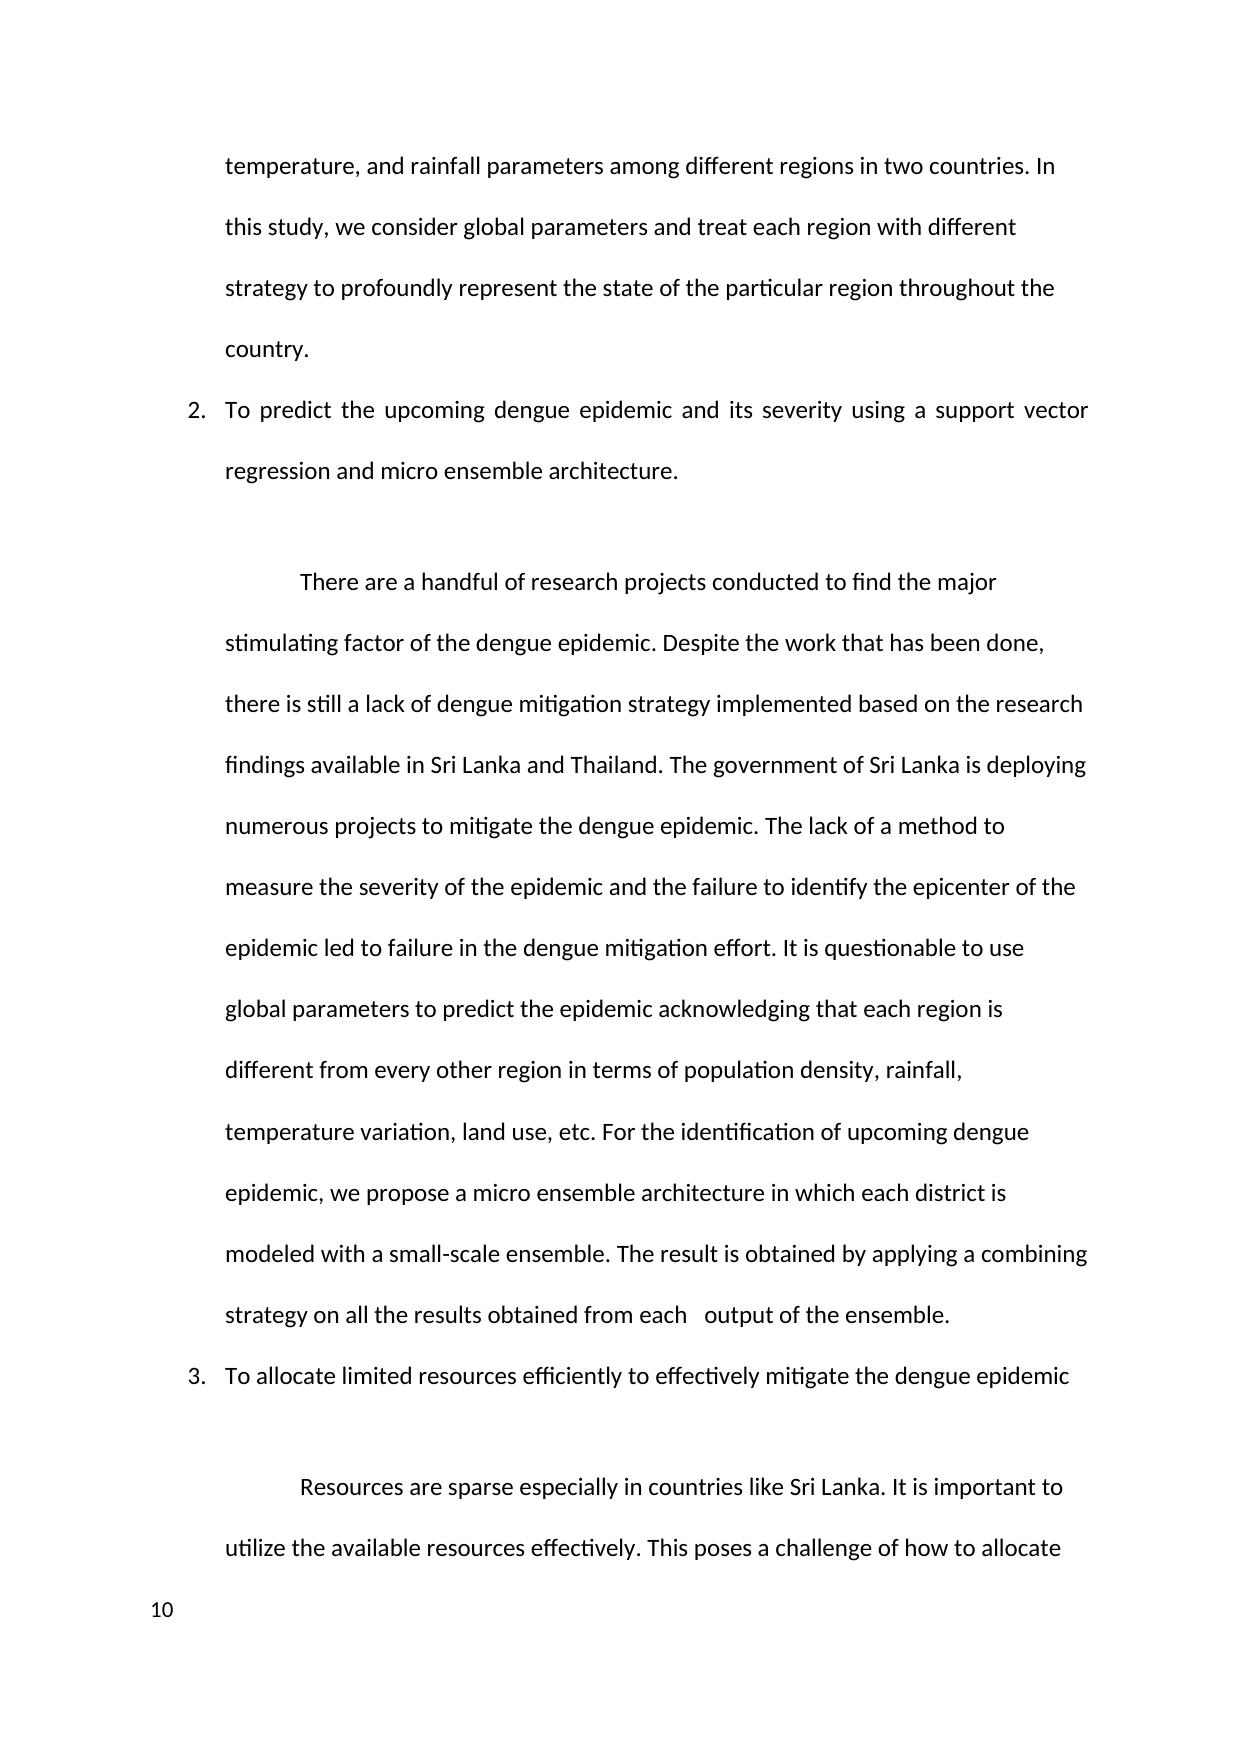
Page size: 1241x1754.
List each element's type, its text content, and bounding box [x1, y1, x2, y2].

list To predict the upcoming dengue epidemic and its severity using a support vector regression and micro ensemble architecture. [187, 394, 1090, 486]
list There are a handful of research projects conducted to find the major stimulating factor of the dengue epidemic. Despite the work that has been done, there is still a lack of dengue mitigation strategy implemented based on the research findings available in Sri Lanka and Thailand. The government of Sri Lanka is deploying numerous projects to mitigate the dengue epidemic. The lack of a method to measure the severity of the epidemic and the failure to identify the epicenter of the epidemic led to failure in the dengue mitigation effort. It is questionable to use global parameters to predict the epidemic acknowledging that each region is different from every other region in terms of population density, rainfall, temperature variation, land use, etc. For the identification of upcoming dengue epidemic, we propose a micro ensemble architecture in which each district is modeled with a small-scale ensemble. The result is obtained by applying a combining strategy on all the results obtained from each output of the ensemble. [225, 566, 1090, 1329]
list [225, 1471, 1090, 1562]
list To allocate limited resources efficiently to effectively mitigate the dengue epidemic [187, 1360, 1090, 1390]
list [225, 150, 1090, 364]
